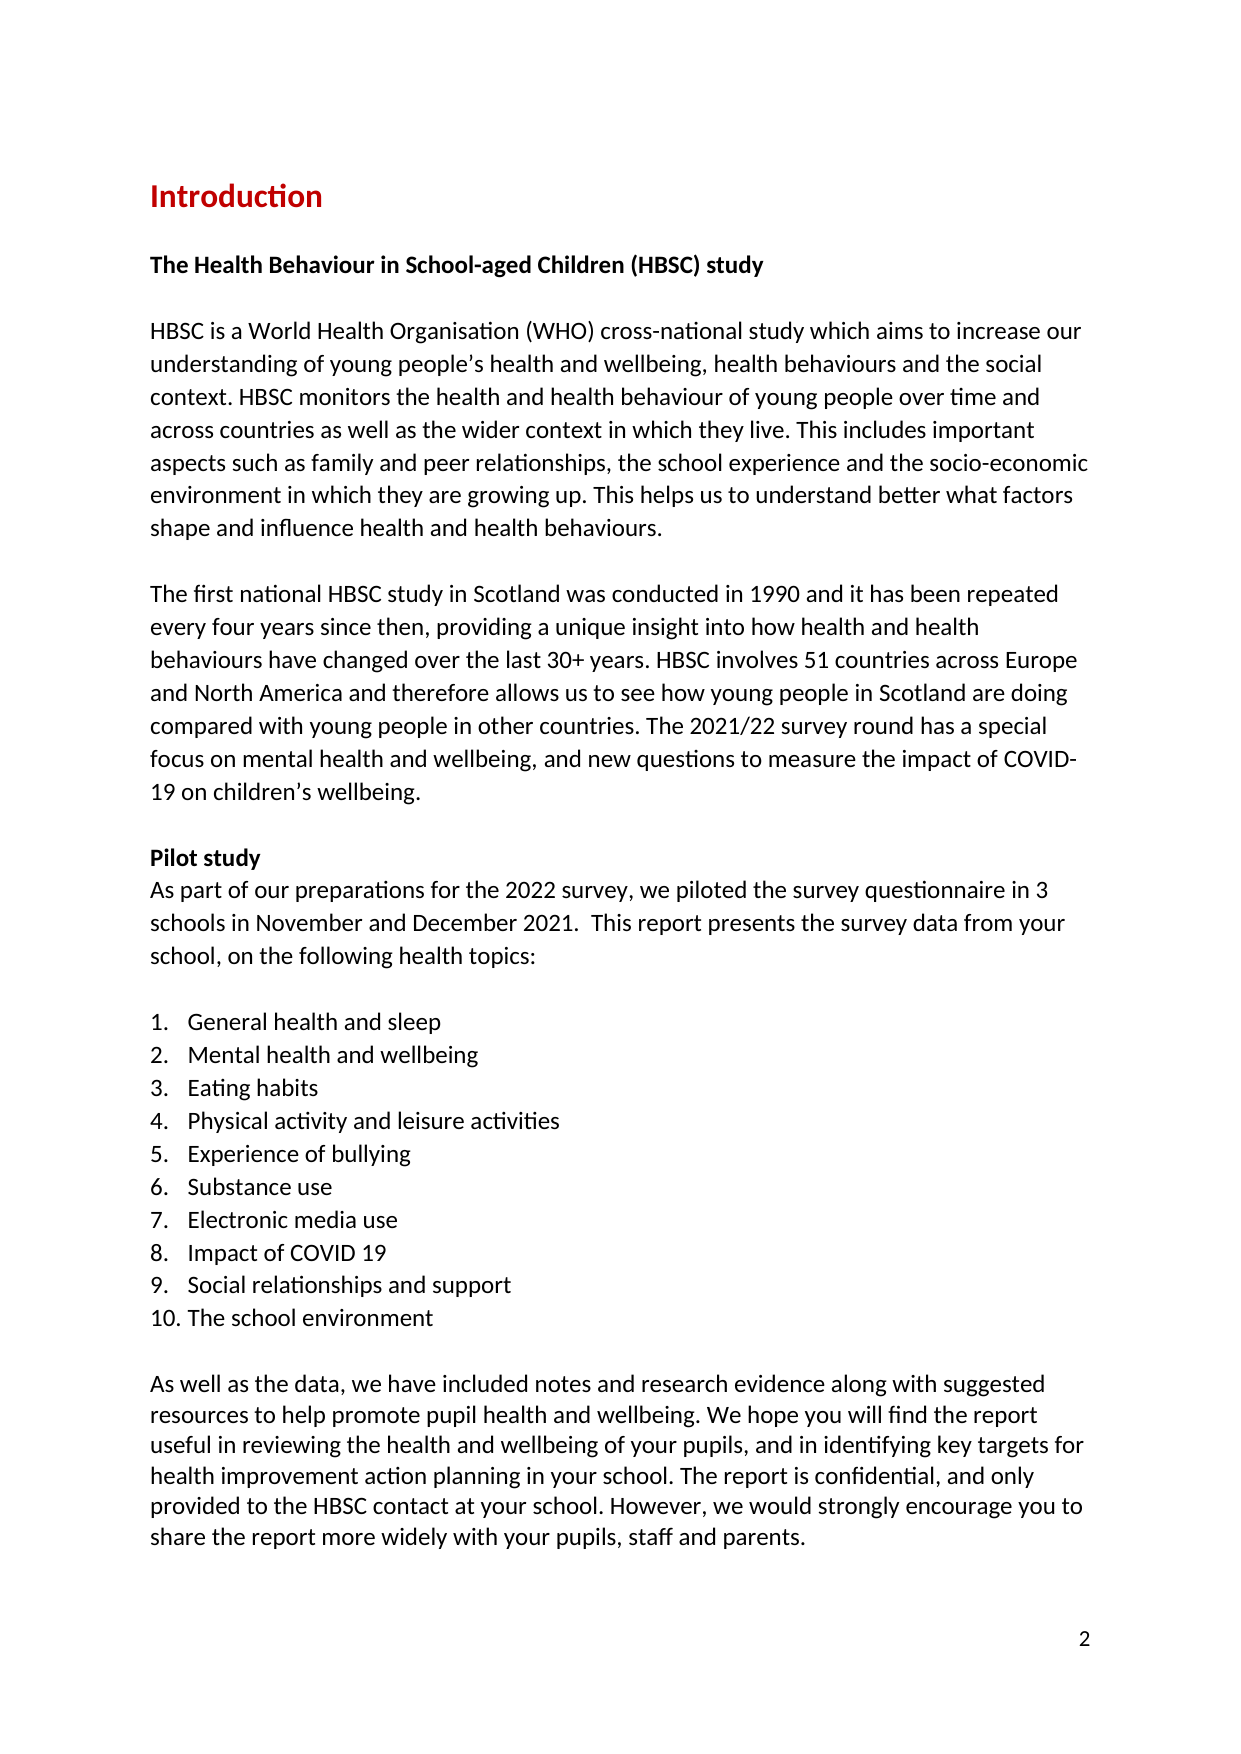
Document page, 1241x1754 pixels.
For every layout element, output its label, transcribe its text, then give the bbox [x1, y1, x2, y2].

list General health and sleep [150, 1006, 1090, 1037]
subtitle Introduction [150, 175, 1090, 216]
text HBSC is a World Health Organisation (WHO) cross-national study which aims to increase our understanding of young people’s health and wellbeing, health behaviours and the social context. HBSC monitors the health and health behaviour of young people over time and across countries as well as the wider context in which they live. This includes important aspects such as family and peer relationships, the school experience and the socio-economic environment in which they are growing up. This helps us to understand better what factors shape and influence health and health behaviours. [150, 315, 1090, 543]
list The school environment [150, 1302, 1090, 1333]
list Mental health and wellbeing [150, 1039, 1090, 1070]
text The first national HBSC study in Scotland was conducted in 1990 and it has been repeated every four years since then, providing a unique insight into how health and health behaviours have changed over the last 30+ years. HBSC involves 51 countries across Europe and North America and therefore allows us to see how young people in Scotland are doing compared with young people in other countries. The 2021/22 survey round has a special focus on mental health and wellbeing, and new questions to measure the impact of COVID-19 on children’s wellbeing. [150, 578, 1090, 806]
list Electronic media use [150, 1204, 1090, 1234]
text As part of our preparations for the 2022 survey, we piloted the survey questionnaire in 3 schools in November and December 2021. This report presents the survey data from your school, on the following health topics: [150, 874, 1090, 971]
list Impact of COVID 19 [150, 1237, 1090, 1267]
text As well as the data, we have included notes and research evidence along with suggested resources to help promote pupil health and wellbeing. We hope you will find the report useful in reviewing the health and wellbeing of your pupils, and in identifying key targets for health improvement action planning in your school. The report is confidential, and only provided to the HBSC contact at your school. However, we would strongly encourage you to share the report more widely with your pupils, staff and parents. [150, 1368, 1090, 1551]
list Eating habits [150, 1072, 1090, 1103]
text Pilot study [150, 842, 1090, 872]
text The Health Behaviour in School-aged Children (HBSC) study [150, 249, 1090, 280]
list Substance use [150, 1171, 1090, 1201]
list Experience of bullying [150, 1138, 1090, 1168]
list Social relationships and support [150, 1269, 1090, 1300]
list Physical activity and leisure activities [150, 1105, 1090, 1136]
